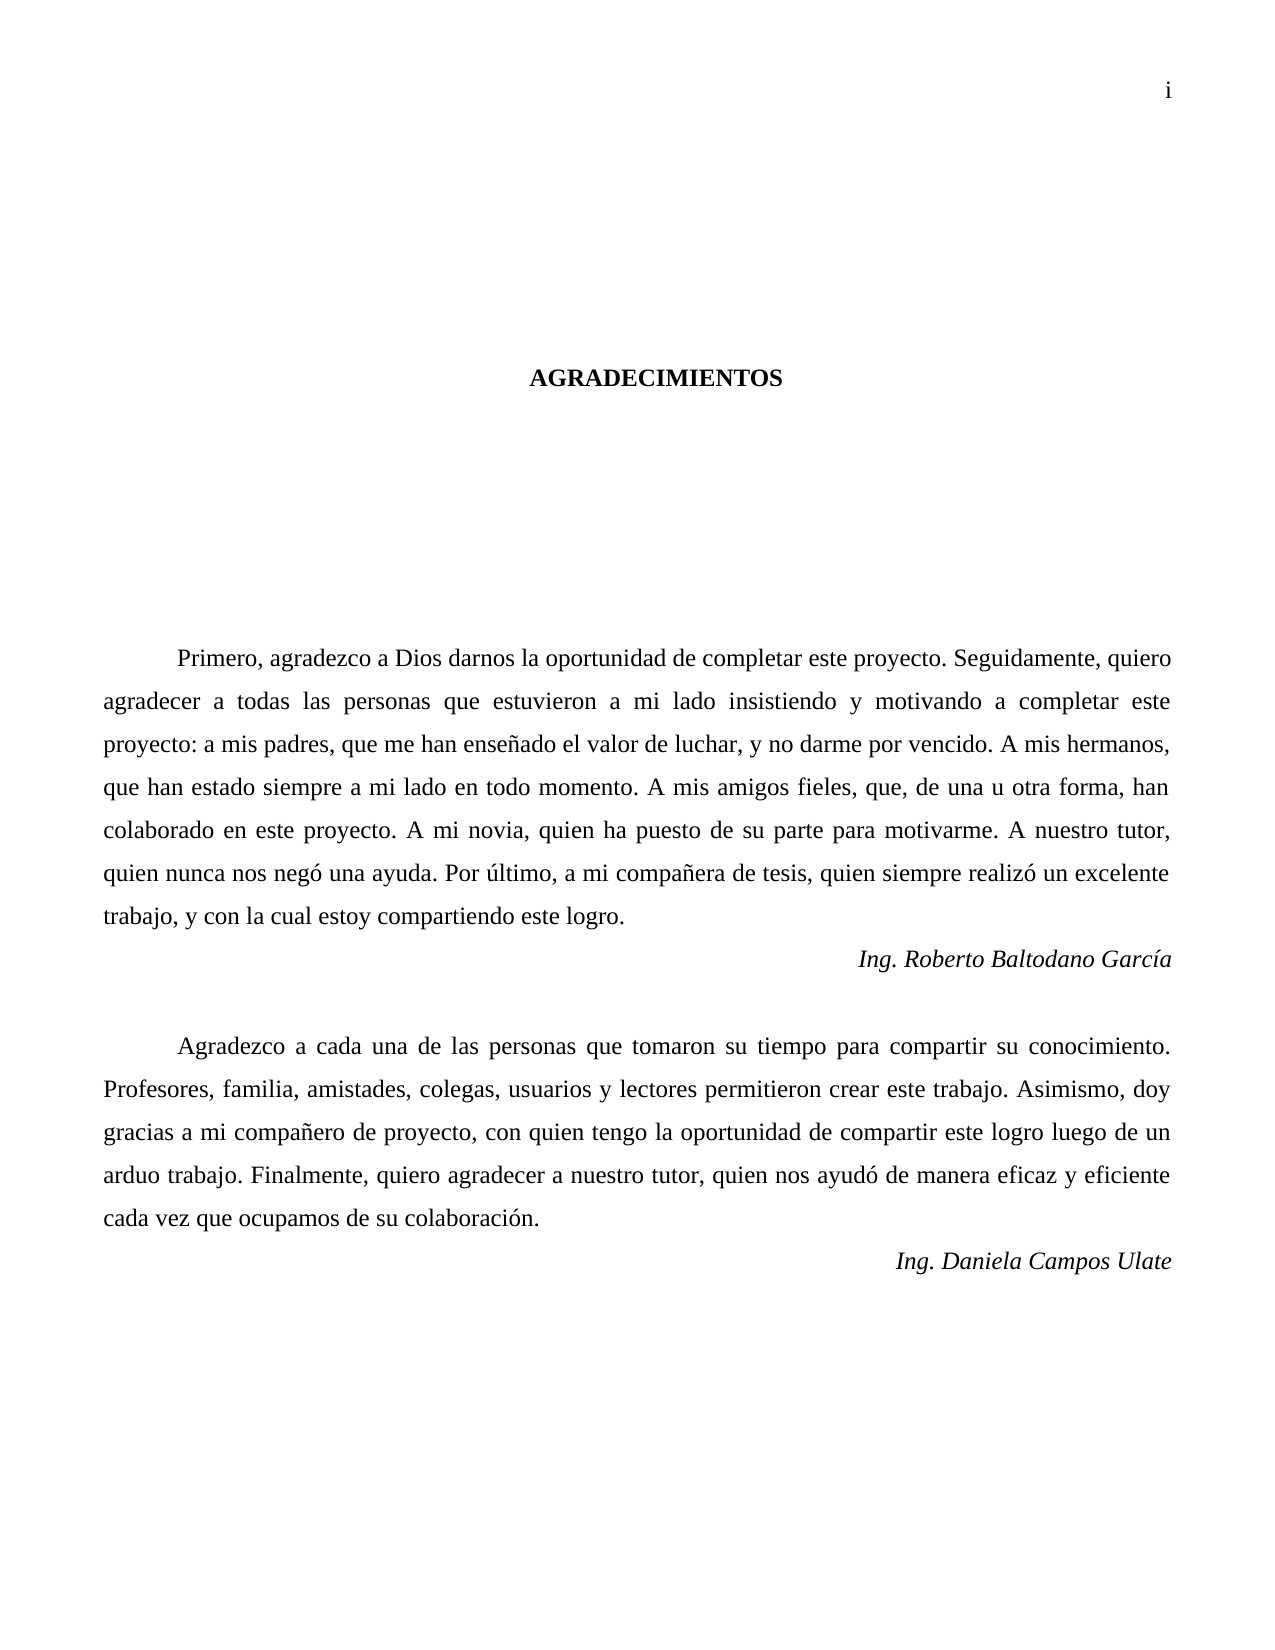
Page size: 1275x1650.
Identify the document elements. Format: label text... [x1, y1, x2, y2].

text Agradezco a cada una de las personas que tomaron su tiempo para compartir su conocimiento. Profesores, familia, amistades, colegas, usuarios y lectores permitieron crear este trabajo. Asimismo, doy gracias a mi compañero de proyecto, con quien tengo la oportunidad de compartir este logro luego de un arduo trabajo. Finalmente, quiero agradecer a nuestro tutor, quien nos ayudó de manera eficaz y eficiente cada vez que ocupamos de su colaboración. [103, 1031, 1172, 1232]
text Ing. Roberto Baltodano García [103, 944, 1172, 973]
text Ing. Daniela Campos Ulate [103, 1246, 1172, 1275]
text Primero, agradezco a Dios darnos la oportunidad de completar este proyecto. Seguidamente, quiero agradecer a todas las personas que estuvieron a mi lado insistiendo y motivando a completar este proyecto: a mis padres, que me han enseñado el valor de luchar, y no darme por vencido. A mis hermanos, que han estado siempre a mi lado en todo momento. A mis amigos fieles, que, de una u otra forma, han colaborado en este proyecto. A mi novia, quien ha puesto de su parte para motivarme. A nuestro tutor, quien nunca nos negó una ayuda. Por último, a mi compañera de tesis, quien siempre realizó un excelente trabajo, y con la cual estoy compartiendo este logro. [103, 643, 1172, 930]
text AGRADECIMIENTOS [140, 363, 1172, 392]
